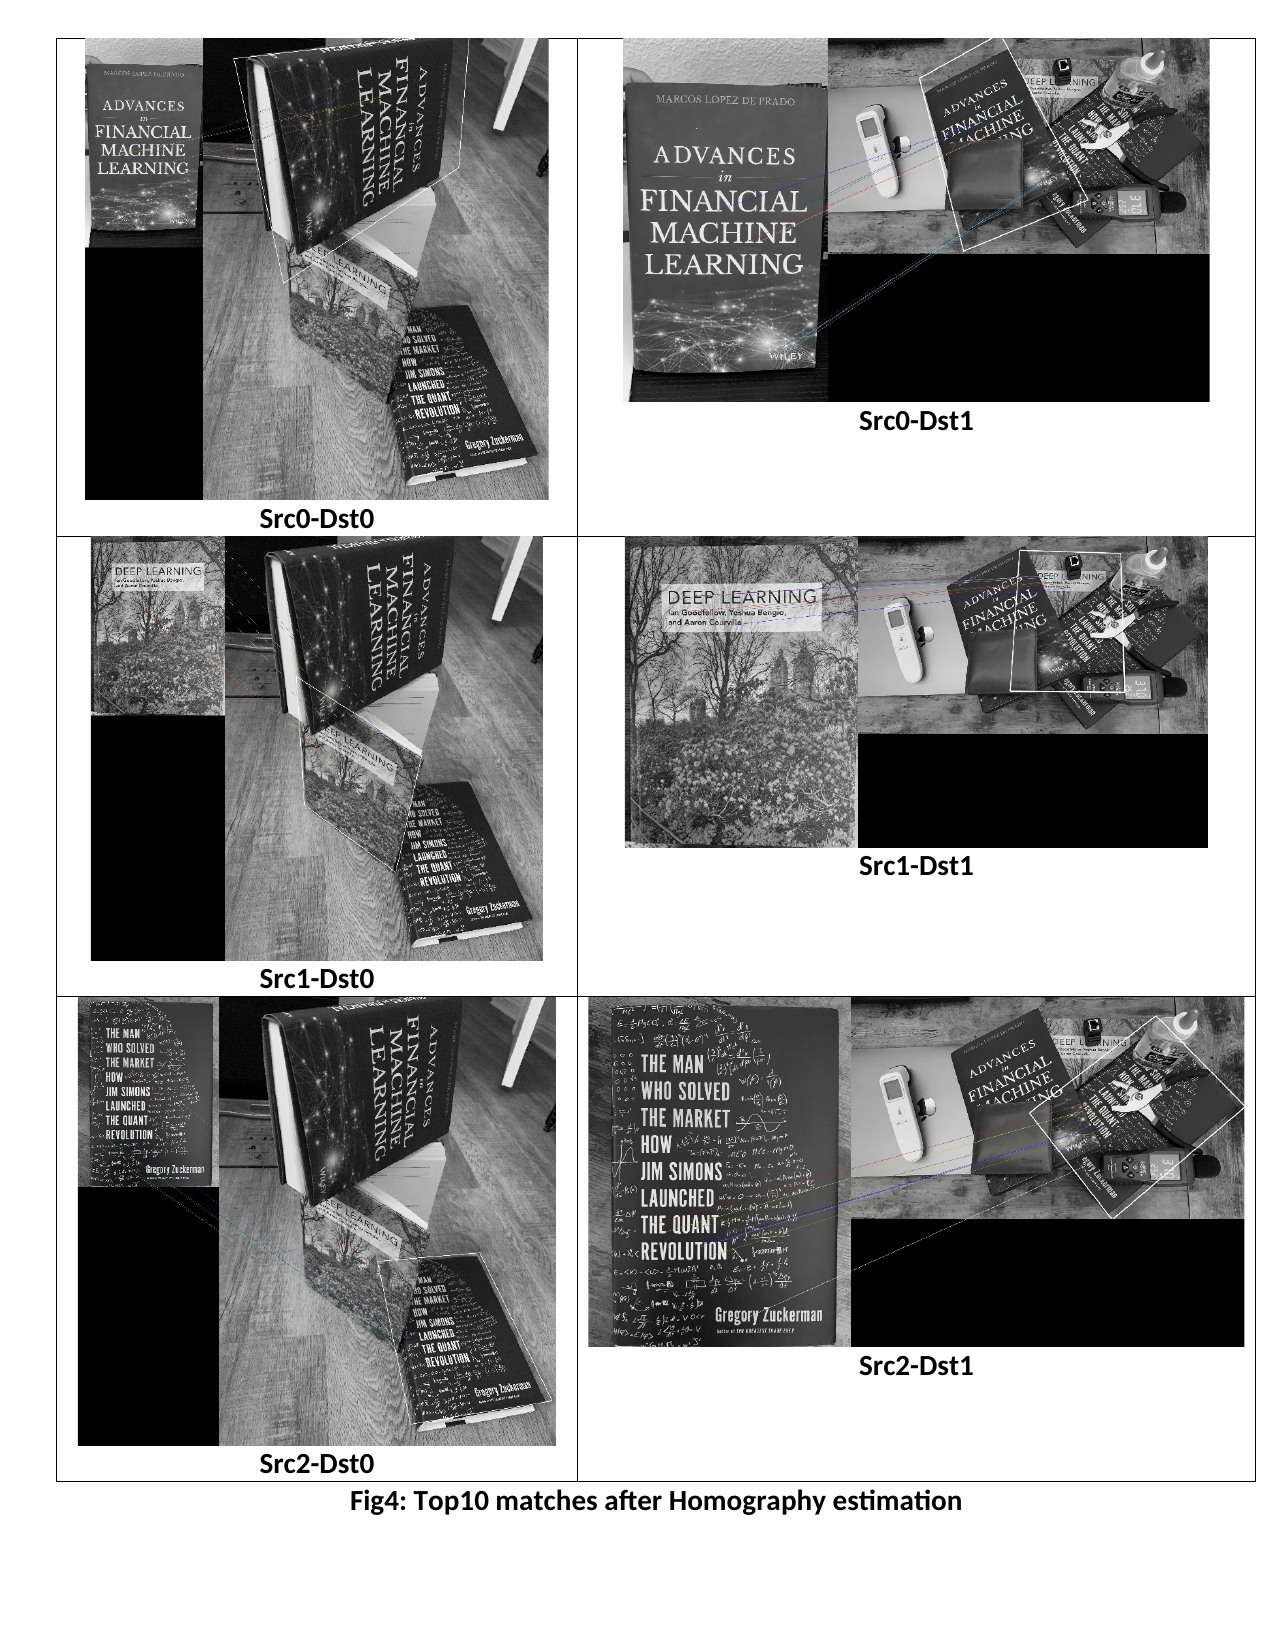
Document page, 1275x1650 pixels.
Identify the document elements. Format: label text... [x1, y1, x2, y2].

picture [90, 536, 543, 961]
table_header Src0-Dst0 [57, 39, 577, 536]
table_header Src0-Dst1 [578, 39, 1255, 536]
picture [85, 38, 549, 500]
table_cell Src2-Dst0 [57, 997, 577, 1481]
table_cell Src1-Dst0 [57, 537, 577, 996]
picture [624, 536, 1208, 848]
picture [588, 997, 1245, 1347]
picture [623, 38, 1210, 402]
picture [77, 997, 556, 1446]
table_cell Src2-Dst1 [578, 997, 1255, 1481]
table_cell Src1-Dst1 [578, 537, 1255, 996]
text Fig4: Top10 matches after Homography estimation [56, 1482, 1256, 1518]
